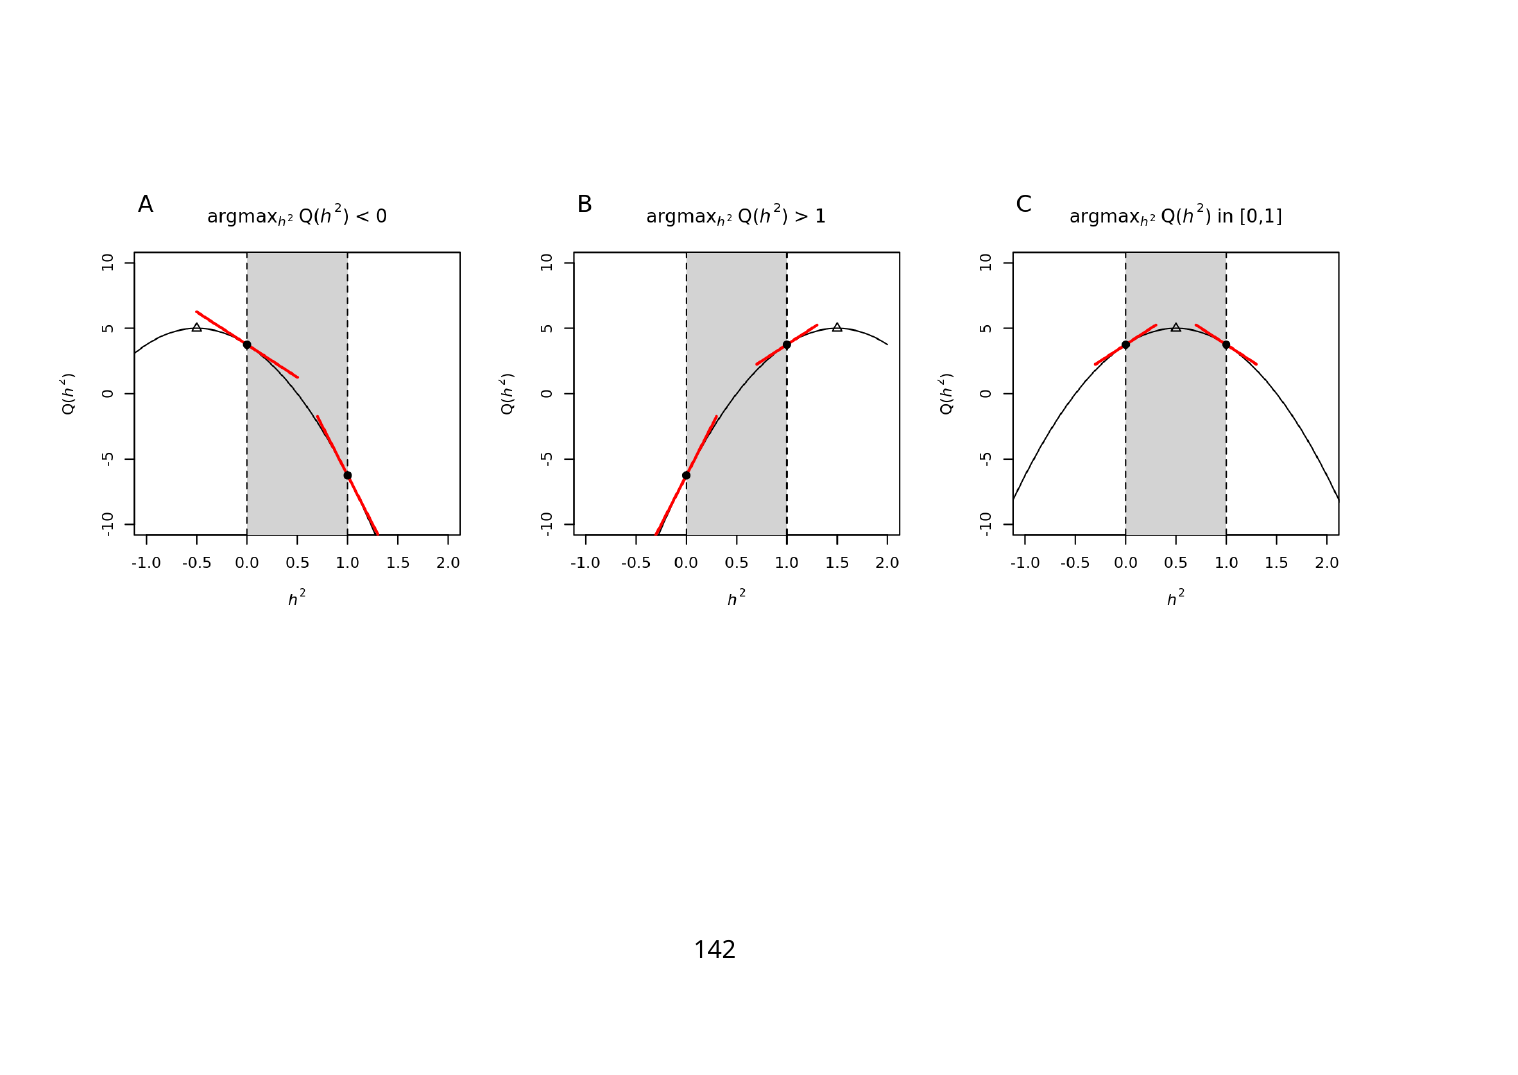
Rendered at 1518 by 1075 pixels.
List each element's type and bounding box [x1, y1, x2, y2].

picture [59, 177, 1377, 628]
